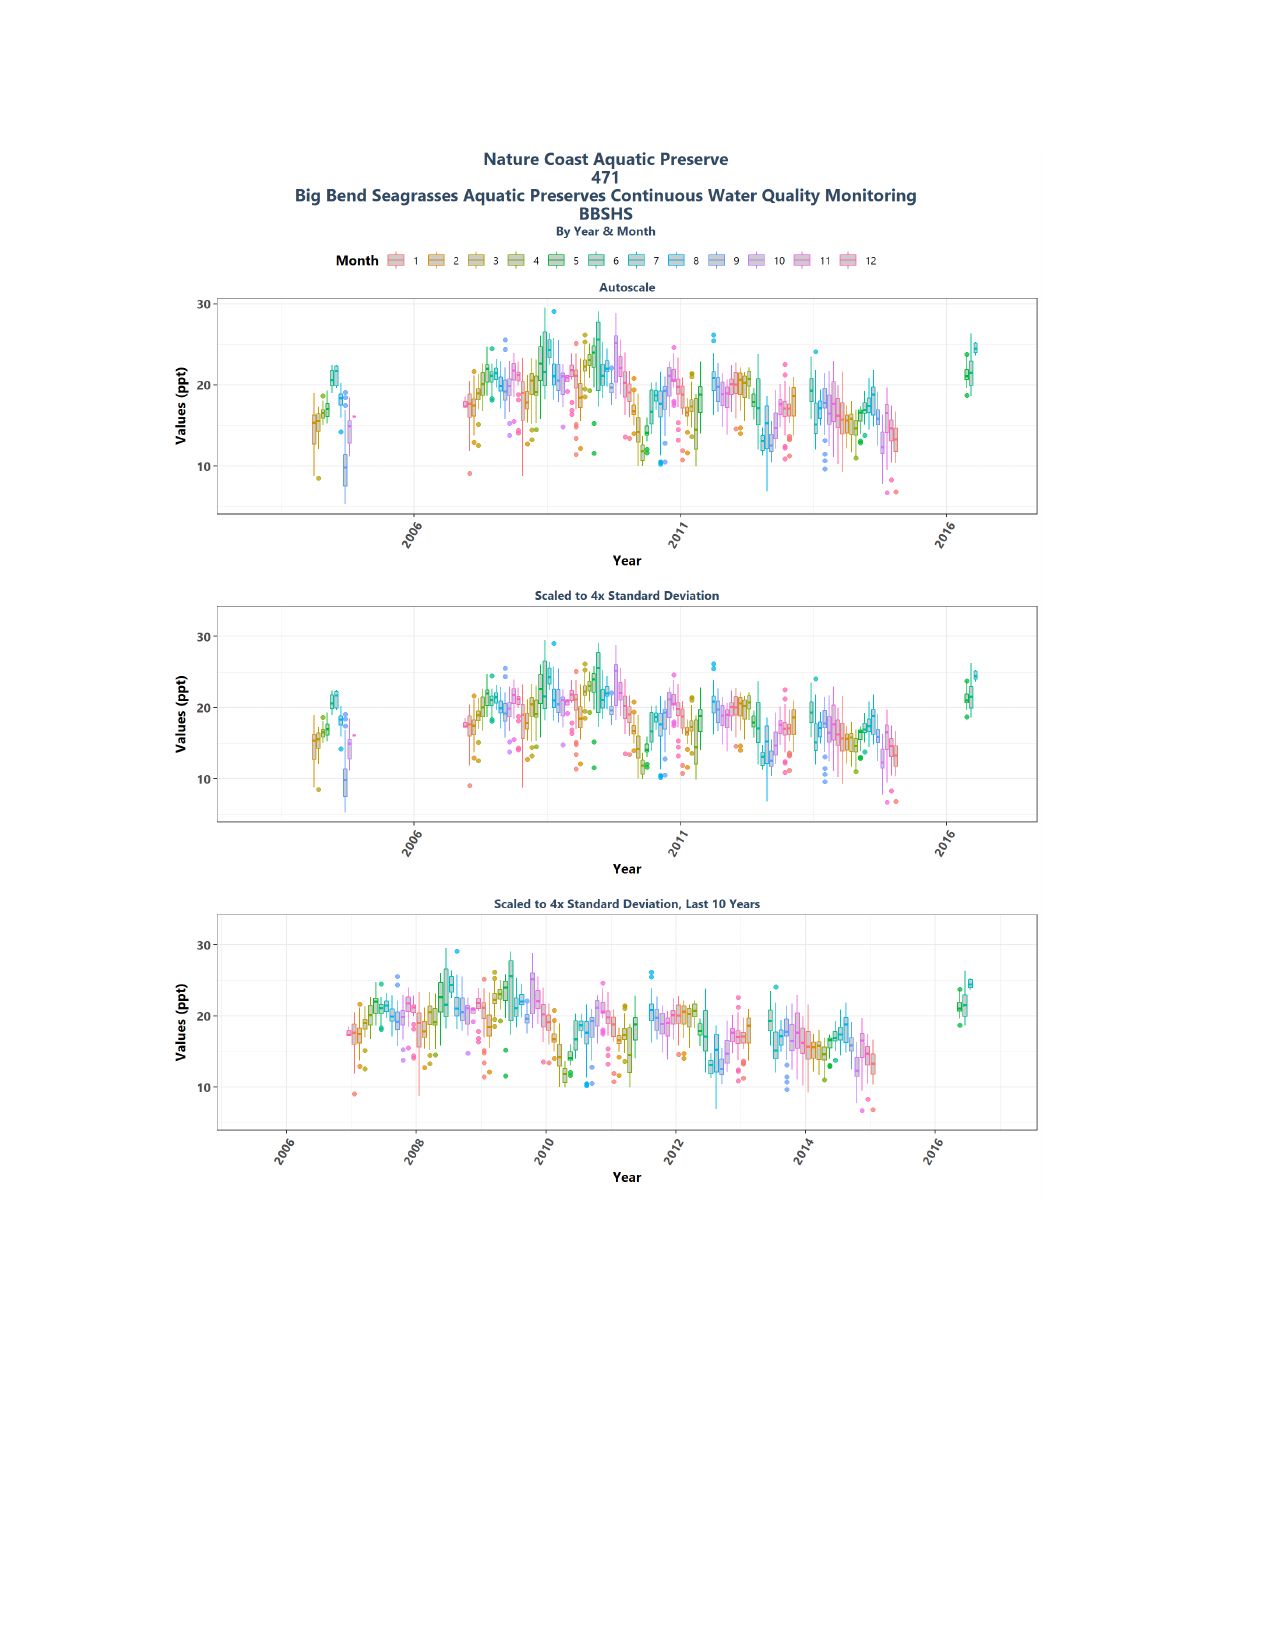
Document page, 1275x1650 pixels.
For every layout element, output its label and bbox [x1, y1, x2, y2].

picture [168, 150, 1044, 1200]
